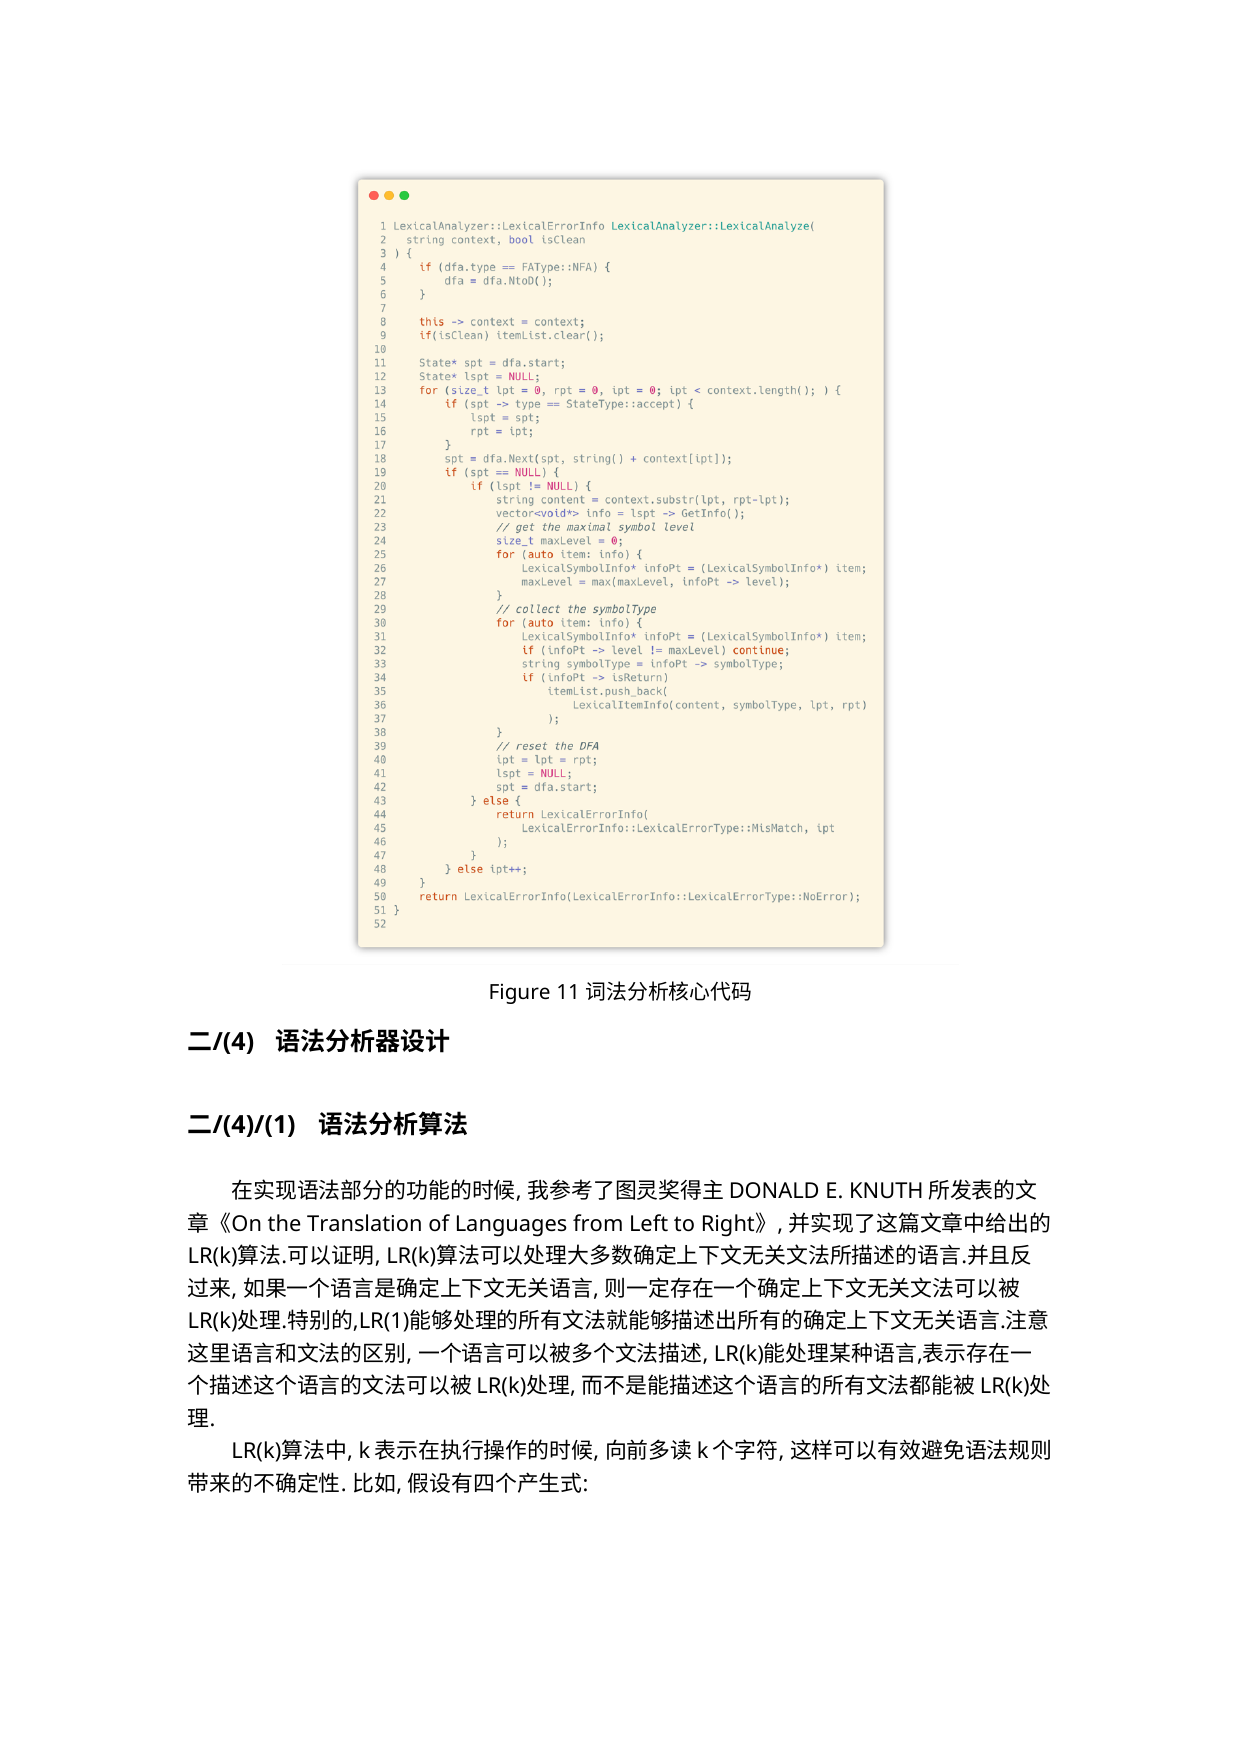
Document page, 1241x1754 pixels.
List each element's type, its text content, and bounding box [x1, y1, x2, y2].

text 在实现语法部分的功能的时候, 我参考了图灵奖得主DONALD E. KNUTH所发表的文章《On the Translation of Languages from Left to Right》, 并实现了这篇文章中给出的LR(k)算法.可以证明, LR(k)算法可以处理大多数确定上下文无关文法所描述的语言.并且反过来, 如果一个语言是确定上下文无关语言, 则一定存在一个确定上下文无关文法可以被LR(k)处理.特别的,LR(1)能够处理的所有文法就能够描述出所有的确定上下文无关语言.注意这里语言和文法的区别, 一个语言可以被多个文法描述, LR(k)能处理某种语言,表示存在一个描述这个语言的文法可以被LR(k)处理, 而不是能描述这个语言的所有文法都能被LR(k)处理. [187, 1173, 1053, 1433]
picture [281, 162, 960, 965]
text 语法分析器设计 [187, 1007, 1053, 1072]
text 语法分析算法 [187, 1090, 1053, 1155]
text Figure 11 词法分析核心代码 [187, 974, 1053, 1007]
text LR(k)算法中, k表示在执行操作的时候, 向前多读k个字符, 这样可以有效避免语法规则带来的不确定性. 比如, 假设有四个产生式: [187, 1433, 1053, 1498]
